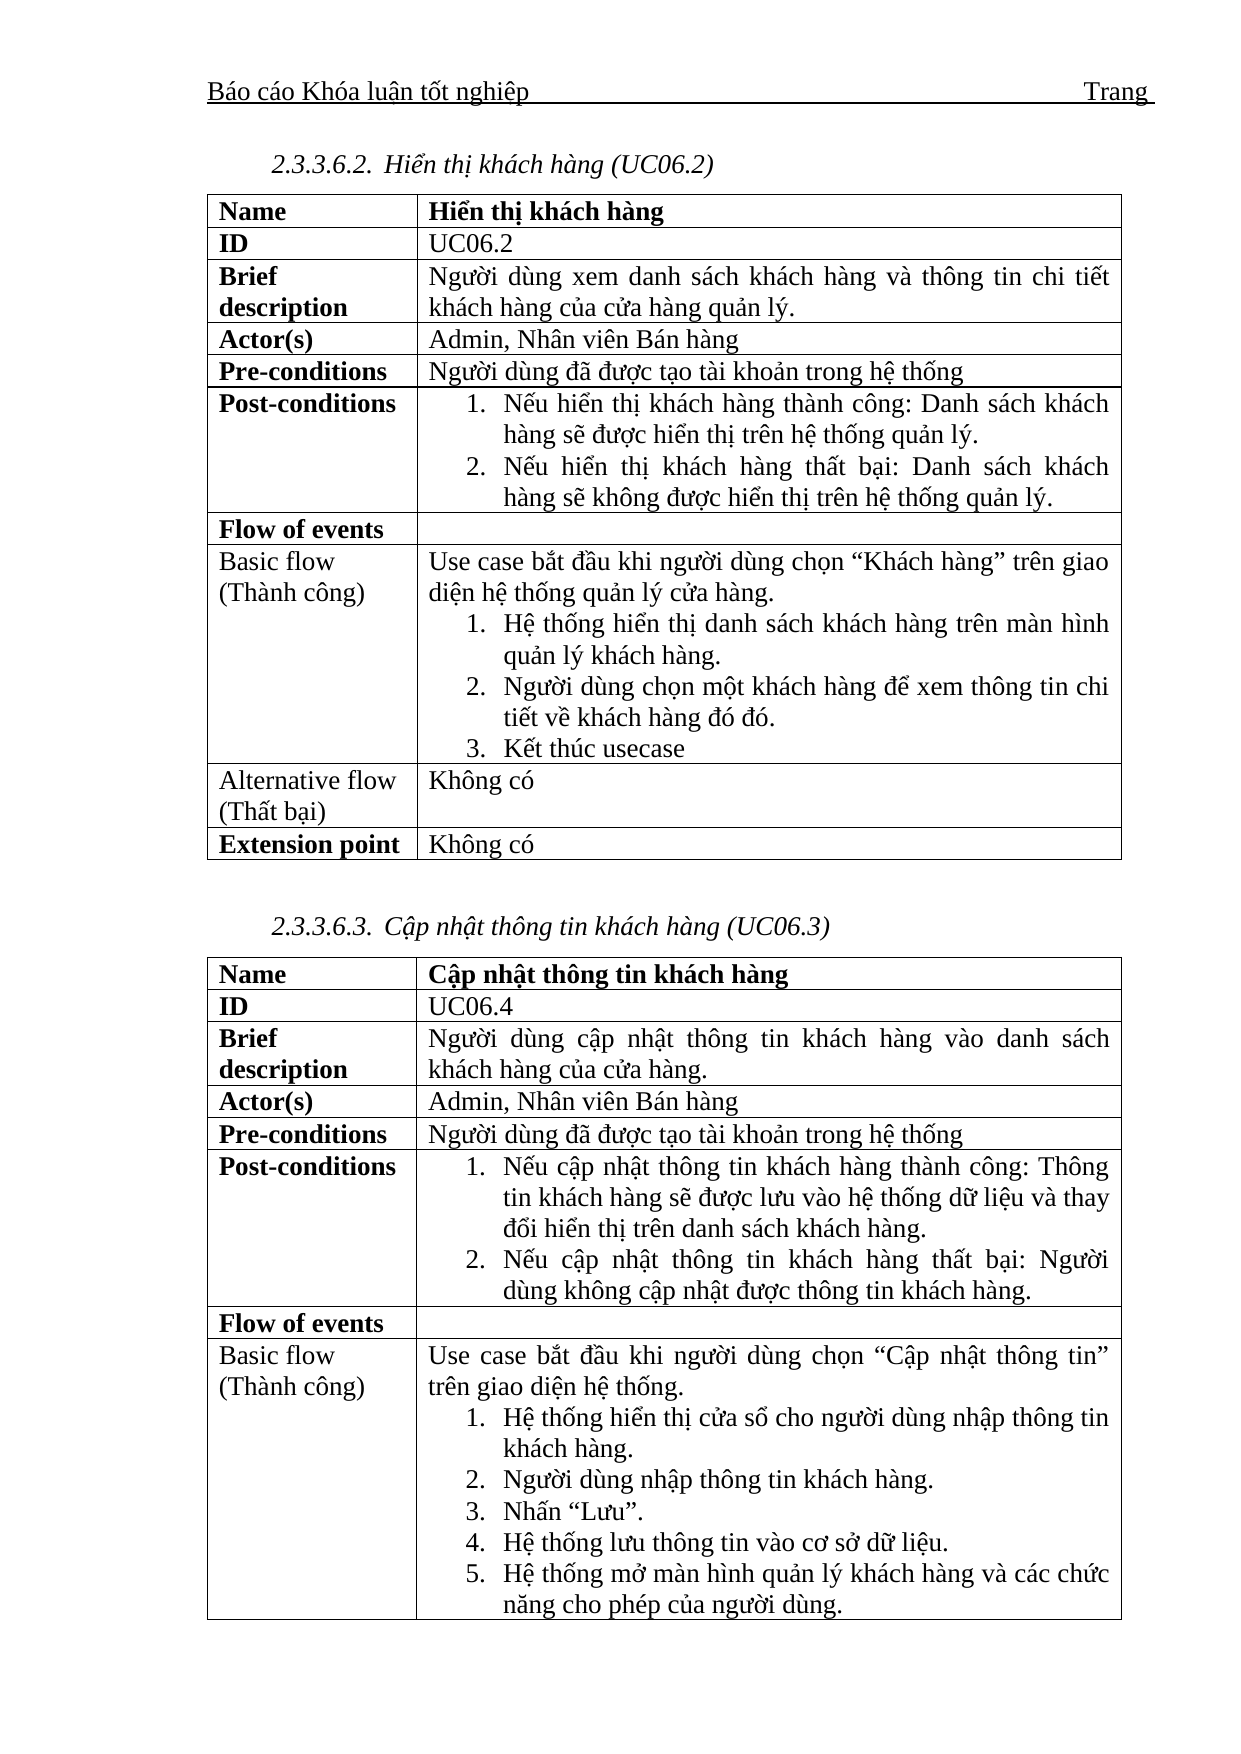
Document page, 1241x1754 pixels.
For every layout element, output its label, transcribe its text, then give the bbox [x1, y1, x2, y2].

table_cell Alternative flow (Thất bại) [208, 764, 417, 827]
table_header Hiển thị khách hàng [418, 195, 1121, 227]
table_cell UC06.4 [417, 990, 1121, 1021]
table_cell Người dùng cập nhật thông tin khách hàng vào danh sách khách hàng của cửa hàng. [417, 1022, 1121, 1084]
table_cell Người dùng đã được tạo tài khoản trong hệ thống [417, 1118, 1121, 1149]
table_cell [418, 513, 1121, 544]
subtitle Hiển thị khách hàng (UC06.2) [271, 148, 1122, 179]
table_cell Basic flow (Thành công) [208, 1339, 416, 1619]
table_cell Admin, Nhân viên Bán hàng [417, 1086, 1121, 1117]
table_cell Use case bắt đầu khi người dùng chọn “Khách hàng” trên giao diện hệ thống quản lý cửa hàng. Hệ thống hiển thị danh sách khách hàng trên màn hình quản lý khách hàng. Người dùng chọn một khách hàng để xem thông tin chi tiết về khách hàng đó đó. Kết thúc usecase [418, 545, 1121, 763]
table_cell UC06.2 [418, 228, 1121, 259]
table_cell Post-conditions [208, 1150, 416, 1306]
table_cell Admin, Nhân viên Bán hàng [418, 323, 1121, 354]
table_cell Basic flow (Thành công) [208, 545, 417, 763]
table_cell Người dùng đã được tạo tài khoản trong hệ thống [418, 355, 1121, 386]
table_cell Không có [418, 764, 1121, 827]
table_cell ID [208, 990, 416, 1021]
table_cell Flow of events [208, 1307, 416, 1338]
table_header Name [208, 958, 416, 989]
table_header Name [208, 195, 417, 227]
table_cell Brief description [208, 1022, 416, 1084]
subtitle Cập nhật thông tin khách hàng (UC06.3) [271, 910, 1122, 941]
table_cell Post-conditions [208, 388, 417, 512]
table_cell Extension point [208, 828, 417, 859]
table_cell Use case bắt đầu khi người dùng chọn “Cập nhật thông tin” trên giao diện hệ thống. Hệ thống hiển thị cửa sổ cho người dùng nhập thông tin khách hàng. Người dùng nhập thông tin khách hàng. Nhấn “Lưu”. Hệ thống lưu thông tin vào cơ sở dữ liệu. Hệ thống mở màn hình quản lý khách hàng và các chức năng cho phép của người dùng. [417, 1339, 1121, 1619]
table_cell Actor(s) [208, 1086, 416, 1117]
table_cell ID [208, 228, 417, 259]
table_cell Nếu hiển thị khách hàng thành công: Danh sách khách hàng sẽ được hiển thị trên hệ thống quản lý. Nếu hiển thị khách hàng thất bại: Danh sách khách hàng sẽ không được hiển thị trên hệ thống quản lý. [418, 388, 1121, 512]
table_cell Pre-conditions [208, 1118, 416, 1149]
table_cell Flow of events [208, 513, 417, 544]
table_header Cập nhật thông tin khách hàng [417, 958, 1121, 989]
table_cell Pre-conditions [208, 355, 417, 386]
table_cell Người dùng xem danh sách khách hàng và thông tin chi tiết khách hàng của cửa hàng quản lý. [418, 260, 1121, 322]
table_cell [417, 1307, 1121, 1338]
table_cell Actor(s) [208, 323, 417, 354]
table_cell Không có [418, 828, 1121, 859]
table_cell Brief description [208, 260, 417, 322]
table_cell Nếu cập nhật thông tin khách hàng thành công: Thông tin khách hàng sẽ được lưu vào hệ thống dữ liệu và thay đổi hiển thị trên danh sách khách hàng. Nếu cập nhật thông tin khách hàng thất bại: Người dùng không cập nhật được thông tin khách hàng. [417, 1150, 1121, 1306]
